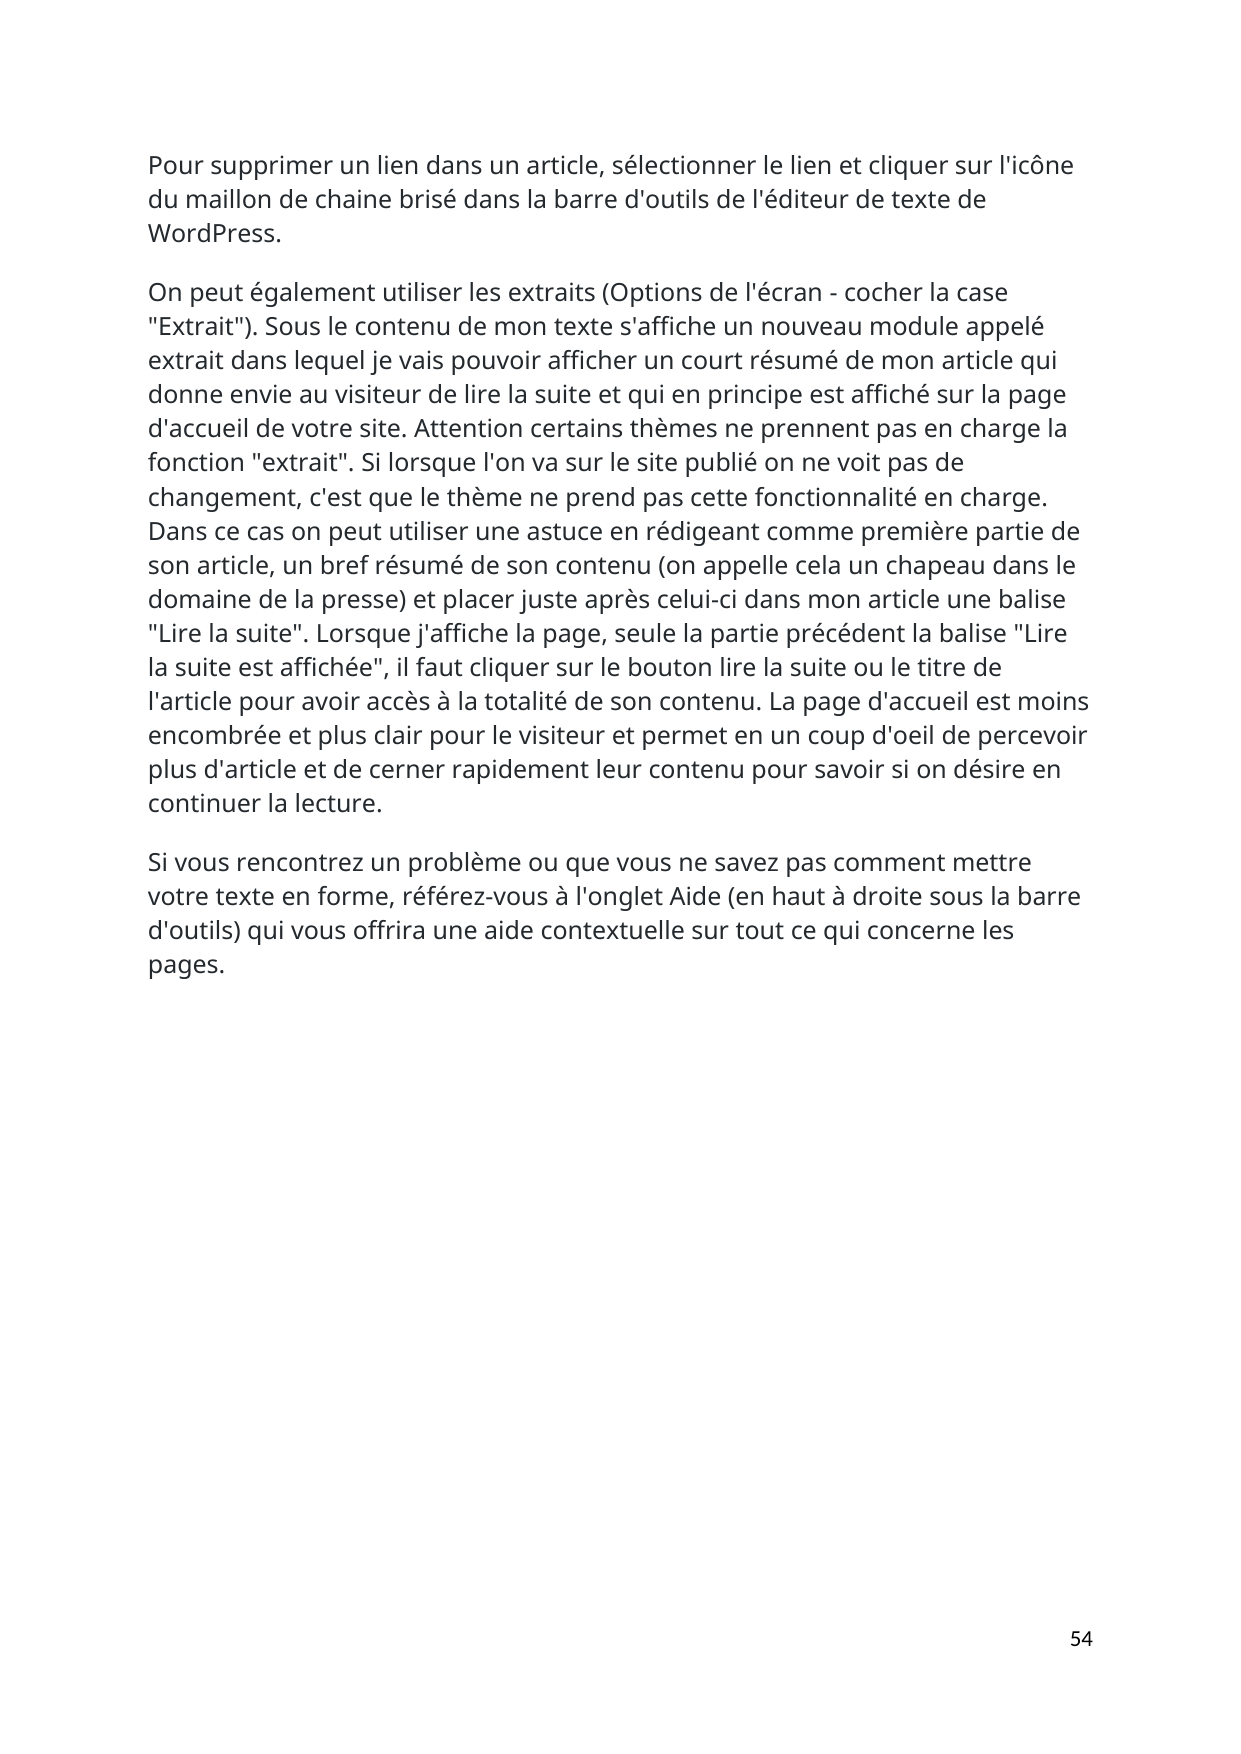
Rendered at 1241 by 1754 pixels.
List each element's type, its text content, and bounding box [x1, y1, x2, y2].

text Si vous rencontrez un problème ou que vous ne savez pas comment mettre votre texte en forme, référez-vous à l'onglet Aide (en haut à droite sous la barre d'outils) qui vous offrira une aide contextuelle sur tout ce qui concerne les pages. [148, 845, 1093, 981]
text On peut également utiliser les extraits (Options de l'écran - cocher la case "Extrait"). Sous le contenu de mon texte s'affiche un nouveau module appelé extrait dans lequel je vais pouvoir afficher un court résumé de mon article qui donne envie au visiteur de lire la suite et qui en principe est affiché sur la page d'accueil de votre site. Attention certains thèmes ne prennent pas en charge la fonction "extrait". Si lorsque l'on va sur le site publié on ne voit pas de changement, c'est que le thème ne prend pas cette fonctionnalité en charge. Dans ce cas on peut utiliser une astuce en rédigeant comme première partie de son article, un bref résumé de son contenu (on appelle cela un chapeau dans le domaine de la presse) et placer juste après celui-ci dans mon article une balise "Lire la suite". Lorsque j'affiche la page, seule la partie précédent la balise "Lire la suite est affichée", il faut cliquer sur le bouton lire la suite ou le titre de l'article pour avoir accès à la totalité de son contenu. La page d'accueil est moins encombrée et plus clair pour le visiteur et permet en un coup d'oeil de percevoir plus d'article et de cerner rapidement leur contenu pour savoir si on désire en continuer la lecture. [148, 275, 1093, 820]
text Pour supprimer un lien dans un article, sélectionner le lien et cliquer sur l'icône du maillon de chaine brisé dans la barre d'outils de l'éditeur de texte de WordPress. [148, 148, 1093, 250]
